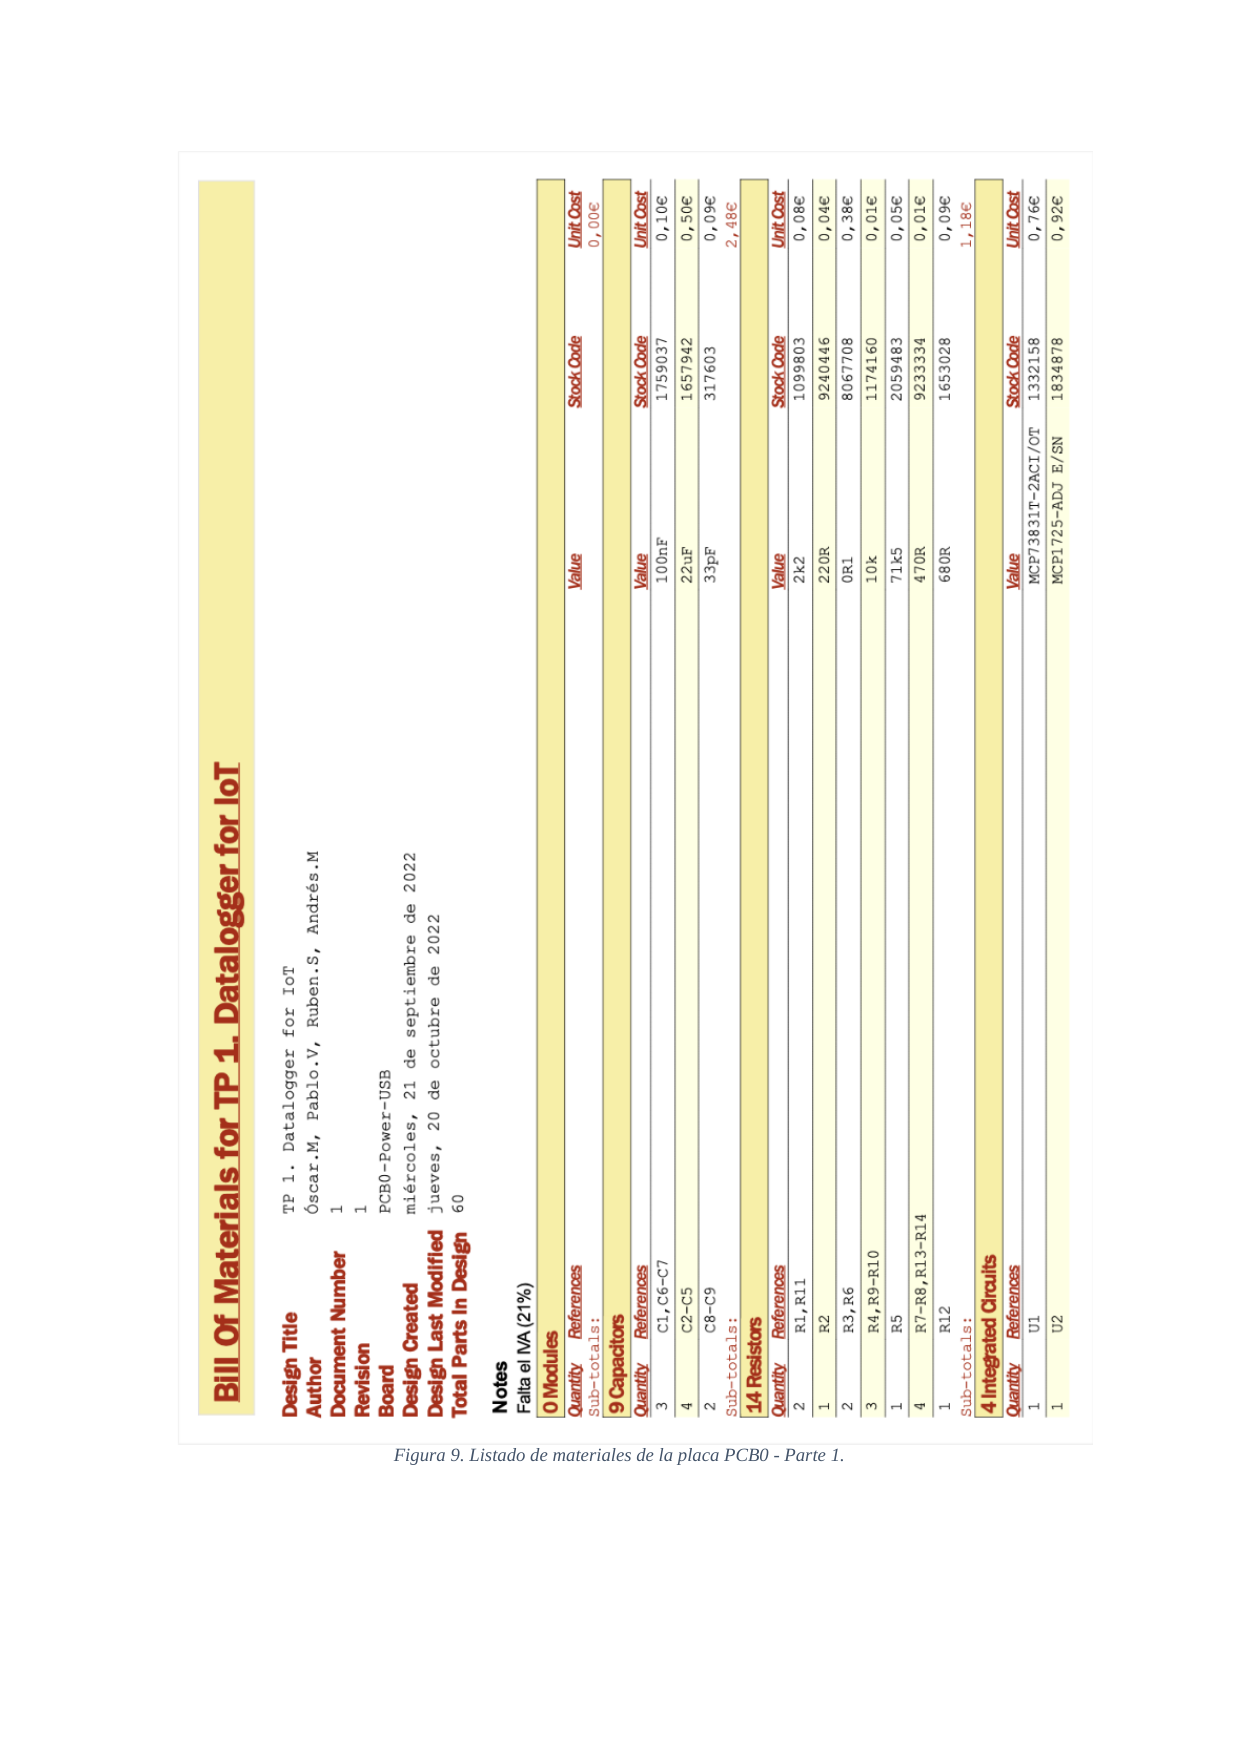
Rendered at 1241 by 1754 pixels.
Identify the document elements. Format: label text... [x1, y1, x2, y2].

picture [179, 152, 1092, 1444]
text Figura . Listado de materiales de la placa PCB0 - Parte 1. [177, 1445, 1063, 1466]
